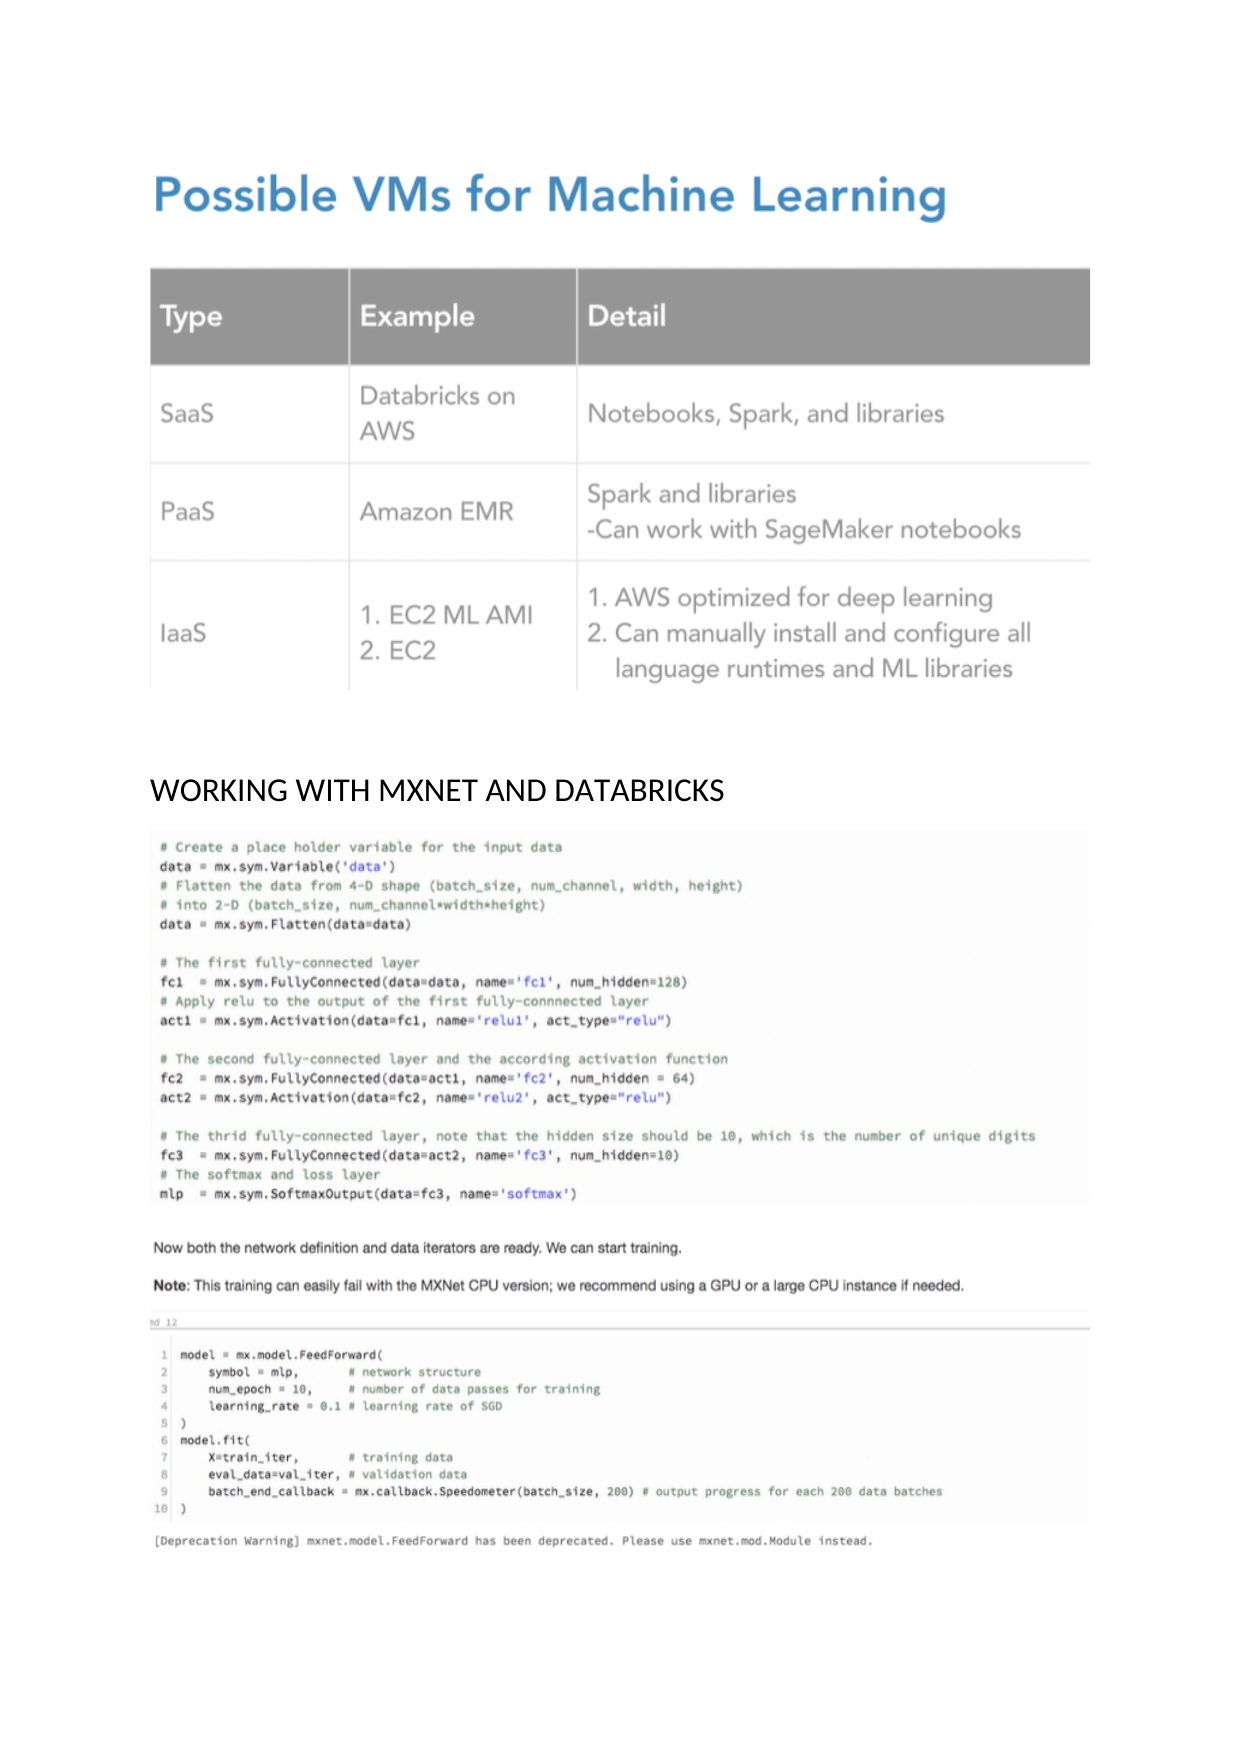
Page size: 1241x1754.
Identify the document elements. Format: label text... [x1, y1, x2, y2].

picture [150, 1222, 1091, 1552]
text WORKING WITH MXNET AND DATABRICKS [150, 769, 1090, 809]
picture [150, 829, 1091, 1204]
picture [150, 150, 1091, 690]
